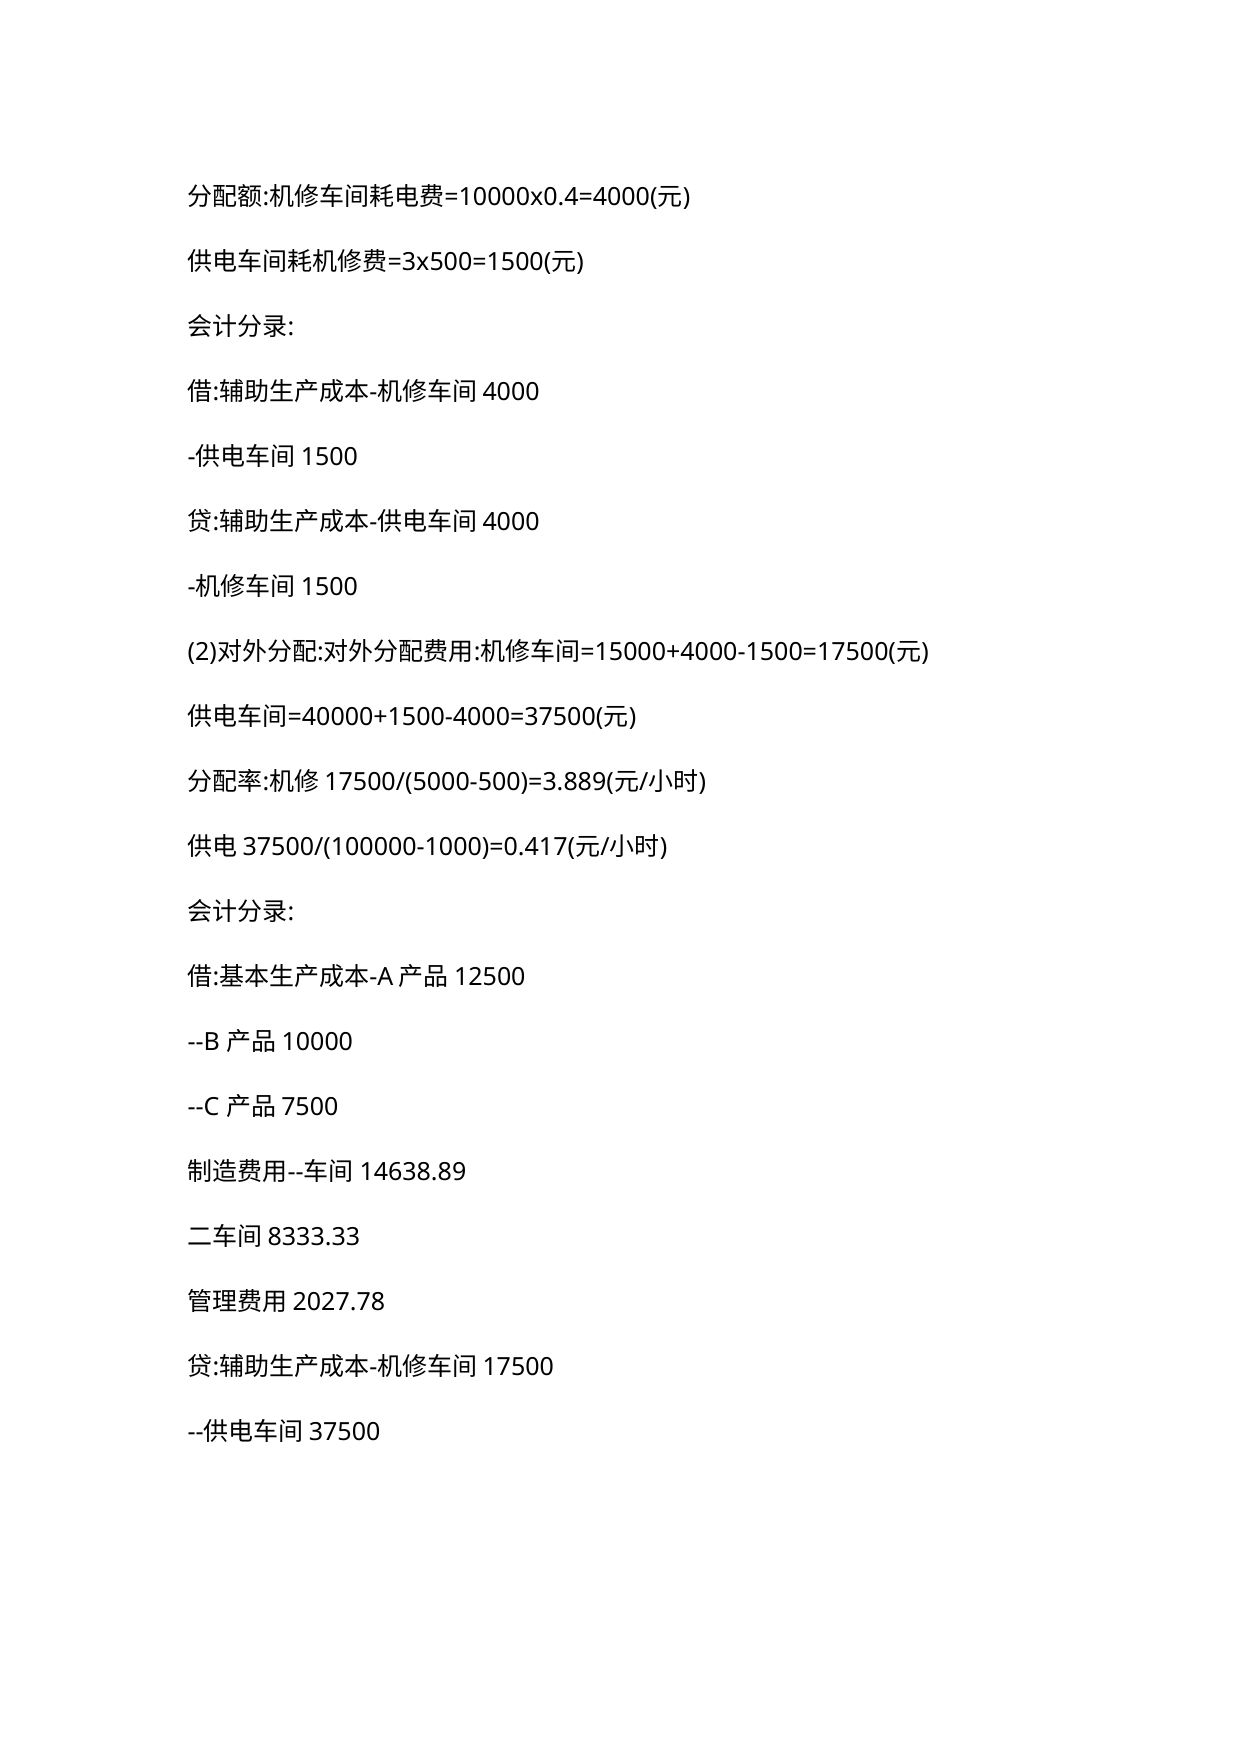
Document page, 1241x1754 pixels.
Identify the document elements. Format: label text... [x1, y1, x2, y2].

text 供电37500/(100000-1000)=0.417(元/小时) [187, 812, 1053, 877]
text 会计分录: [187, 292, 1053, 357]
text (2)对外分配:对外分配费用:机修车间=15000+4000-1500=17500(元) [187, 617, 1053, 682]
text 贷:辅助生产成本-机修车间17500 [187, 1332, 1053, 1397]
text 供电车间耗机修费=3x500=1500(元) [187, 227, 1053, 292]
text 会计分录: [187, 877, 1053, 942]
text --C 产品7500 [187, 1072, 1053, 1137]
text 供电车间=40000+1500-4000=37500(元) [187, 682, 1053, 747]
text 制造费用--车间 14638.89 [187, 1137, 1053, 1202]
text 借:基本生产成本-A产品 12500 [187, 942, 1053, 1007]
text 贷:辅助生产成本-供电车间4000 [187, 487, 1053, 552]
text -供电车间1500 [187, 422, 1053, 487]
text 借:辅助生产成本-机修车间4000 [187, 357, 1053, 422]
text 二车间8333.33 [187, 1202, 1053, 1267]
text --供电车间37500 [187, 1397, 1053, 1462]
text 分配率:机修17500/(5000-500)=3.889(元/小时) [187, 747, 1053, 812]
text 分配额:机修车间耗电费=10000x0.4=4000(元) [187, 162, 1053, 227]
text --B 产品10000 [187, 1007, 1053, 1072]
text -机修车间1500 [187, 552, 1053, 617]
text 管理费用2027.78 [187, 1267, 1053, 1332]
